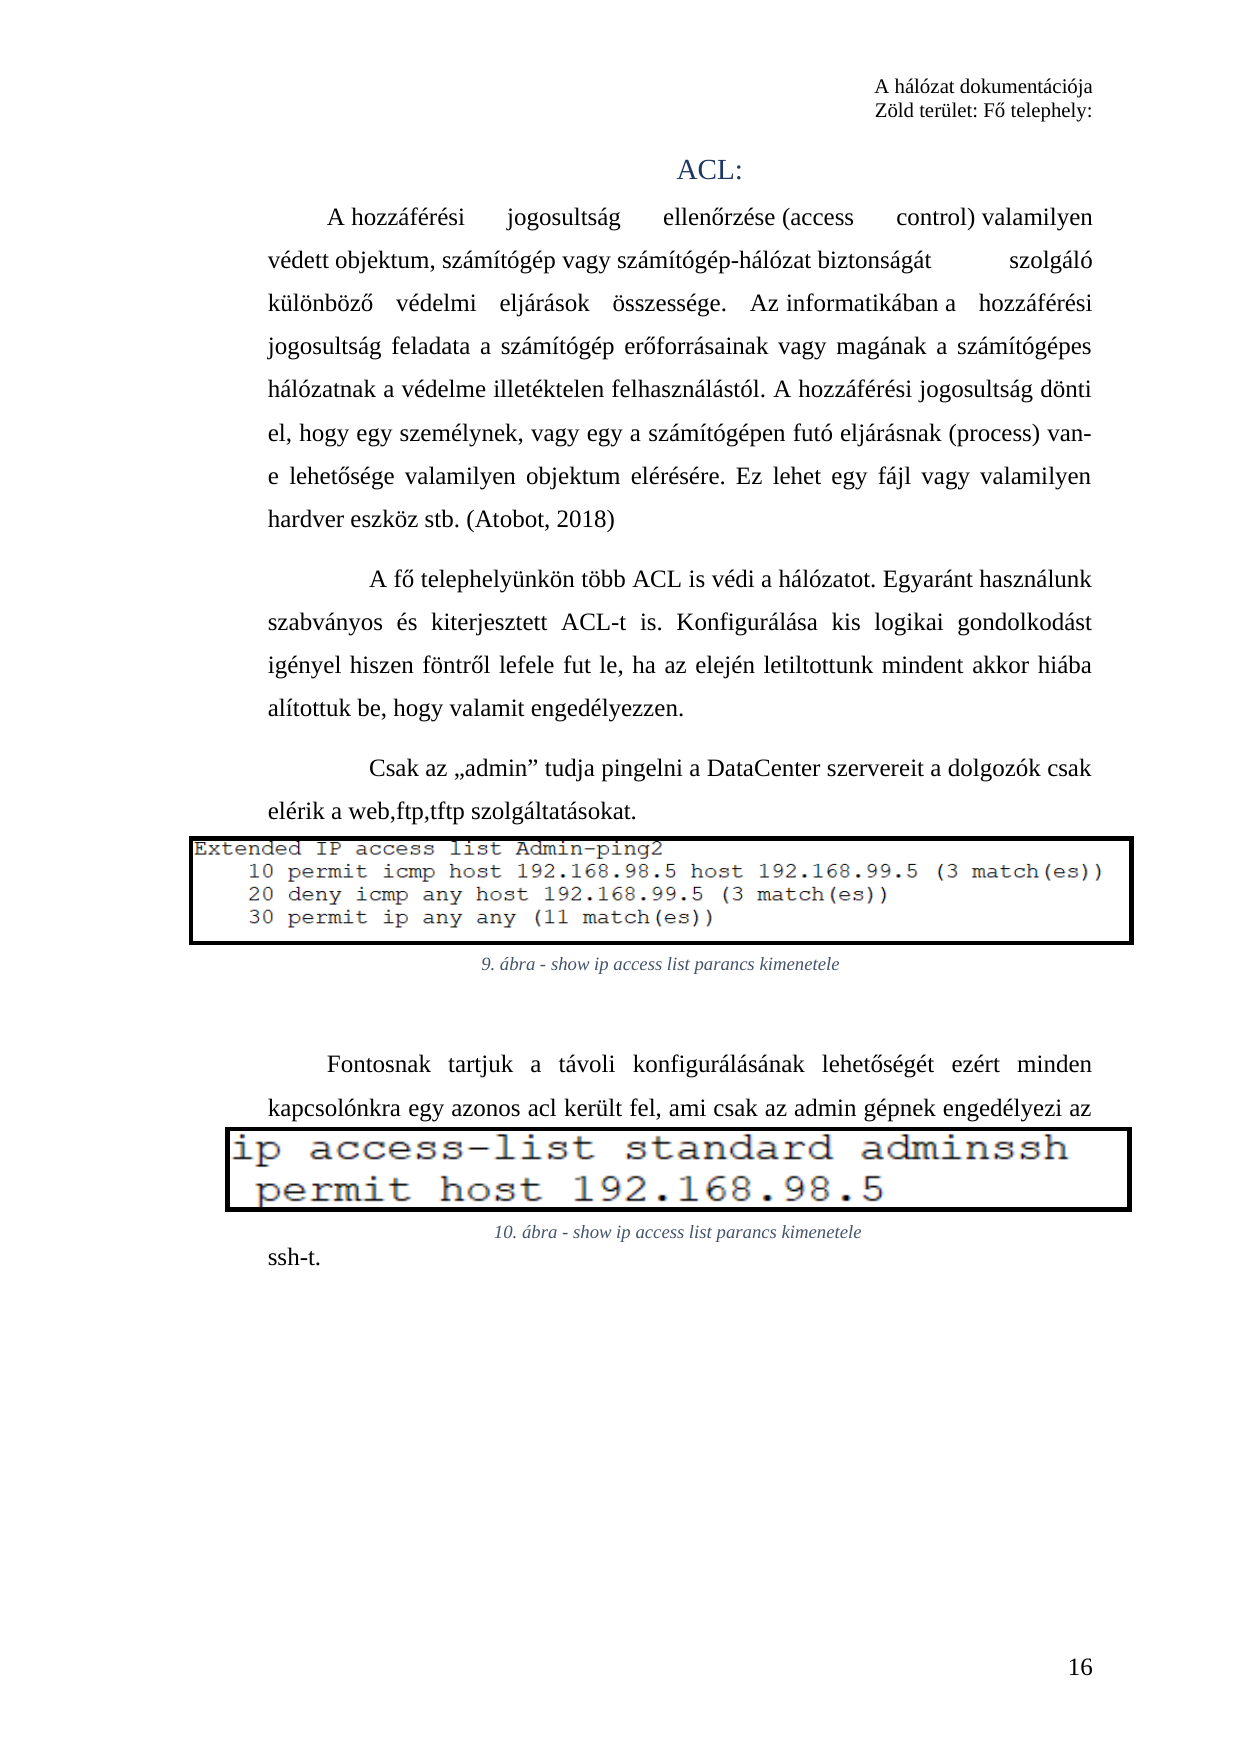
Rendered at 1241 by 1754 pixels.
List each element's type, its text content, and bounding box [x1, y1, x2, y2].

picture [230, 1131, 1127, 1207]
text Csak az „admin” tudja pingelni a DataCenter szervereit a dolgozók csak elérik a web,ftp,tftp szolgáltatásokat. [268, 753, 1093, 825]
picture [193, 841, 1129, 941]
text Fontosnak tartjuk a távoli konfigurálásának lehetőségét ezért minden kapcsolónkra egy azonos acl került fel, ami csak az admin gépnek engedélyezi az ssh-t. [268, 1243, 1093, 1271]
text A fő telephelyünkön több ACL is védi a hálózatot. Egyaránt használunk szabványos és kiterjesztett ACL-t is. Konfigurálása kis logikai gondolkodást igényel hiszen föntről lefele fut le, ha az elején letiltottunk mindent akkor hiába alítottuk be, hogy valamit engedélyezzen. [268, 564, 1093, 722]
text Fontosnak tartjuk a távoli konfigurálásának lehetőségét ezért minden kapcsolónkra egy azonos acl került fel, ami csak az admin gépnek engedélyezi az ssh-t. [268, 975, 1093, 1127]
text A hozzáférési jogosultság ellenőrzése (access control) valamilyen védett objektum, számítógép vagy számítógép-hálózat biztonságát szolgáló különböző védelmi eljárások összessége. Az informatikában a hozzáférési jogosultság feladata a számítógép erőforrásainak vagy magának a számítógépes hálózatnak a védelme illetéktelen felhasználástól. A hozzáférési jogosultság dönti el, hogy egy személynek, vagy egy a számítógépen futó eljárásnak (process) van-e lehetősége valamilyen objektum elérésére. Ez lehet egy fájl vagy valamilyen hardver eszköz stb. (Atobot, 2018) [268, 202, 1093, 533]
subtitle ACL: [268, 152, 1093, 185]
